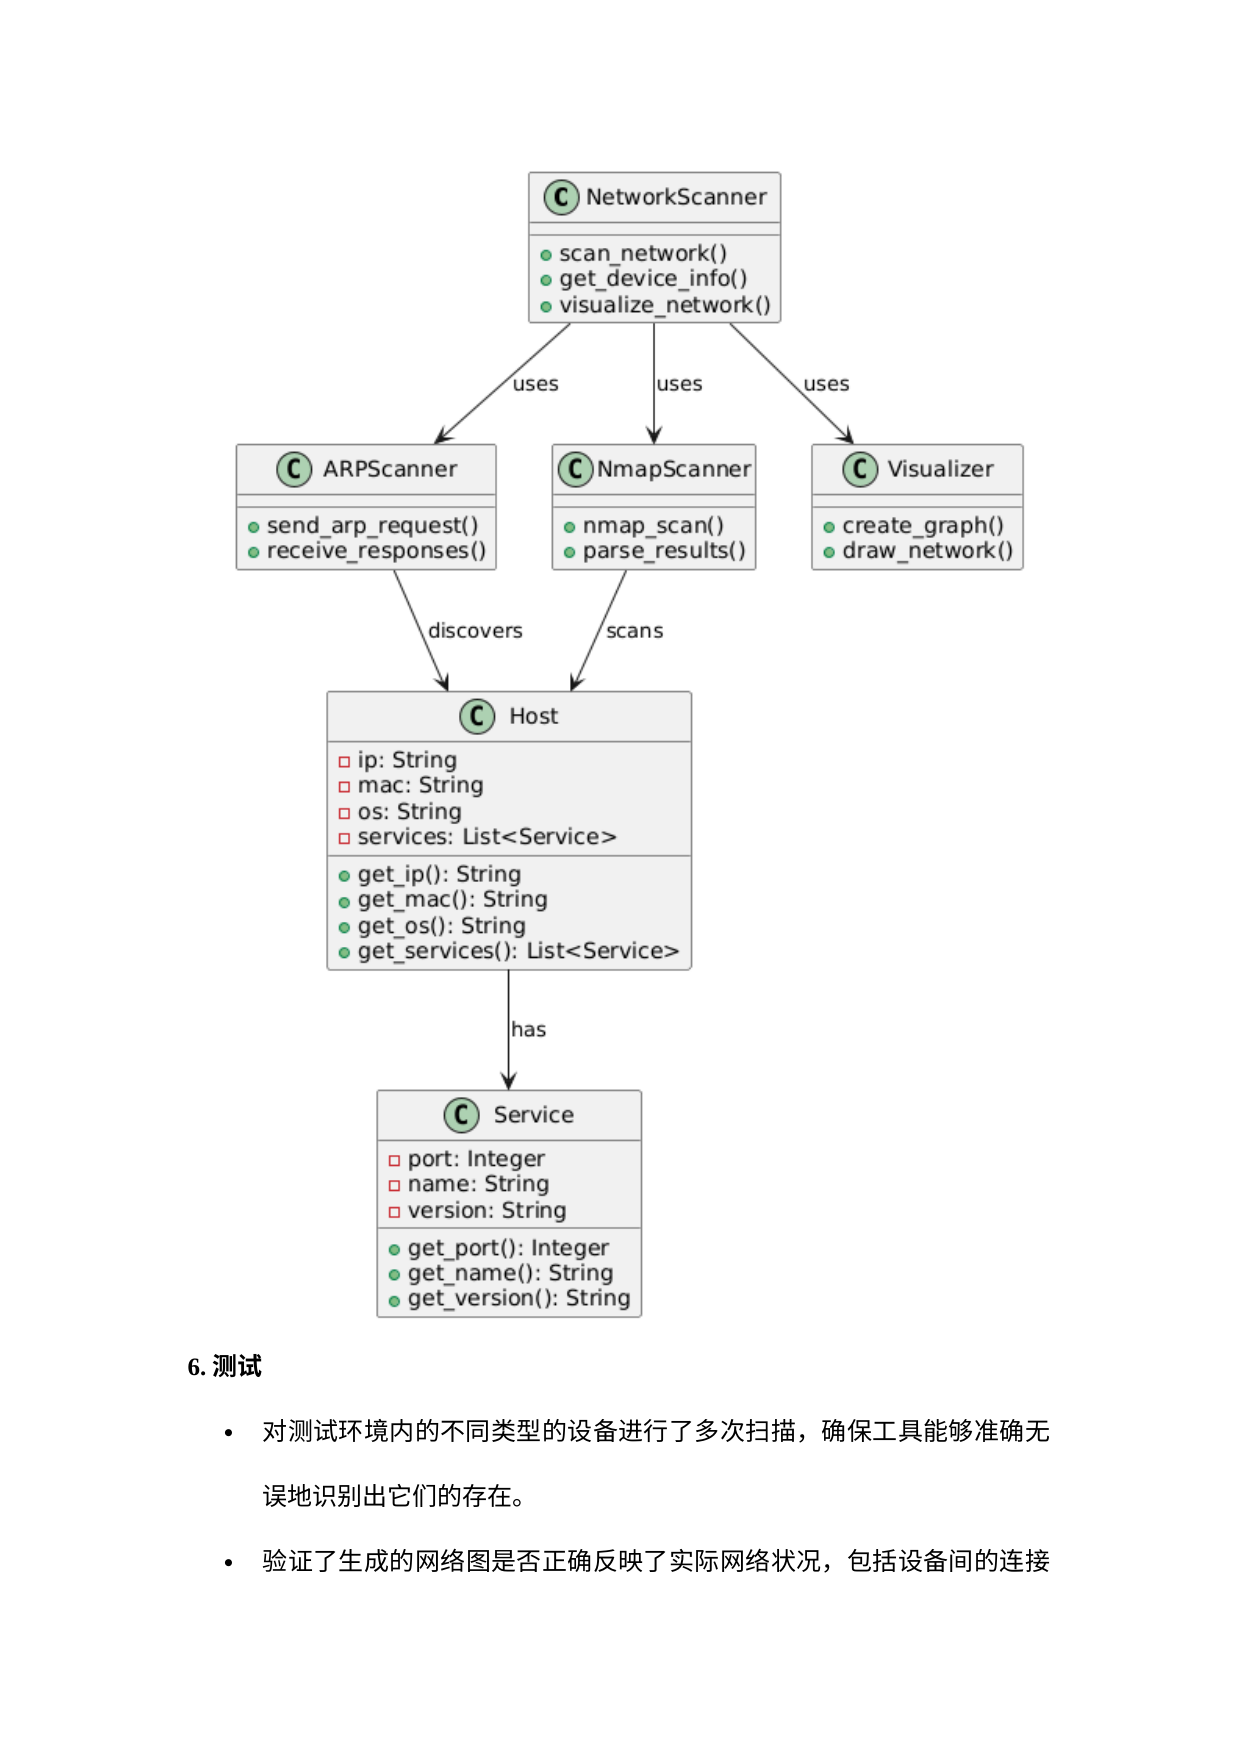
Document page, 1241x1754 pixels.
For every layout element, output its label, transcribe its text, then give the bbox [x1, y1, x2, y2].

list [225, 1527, 1053, 1592]
picture [225, 162, 1032, 1326]
text 6. 测试 [187, 1332, 1053, 1397]
list 对测试环境内的不同类型的设备进行了多次扫描，确保工具能够准确无误地识别出它们的存在。 [225, 1397, 1053, 1527]
